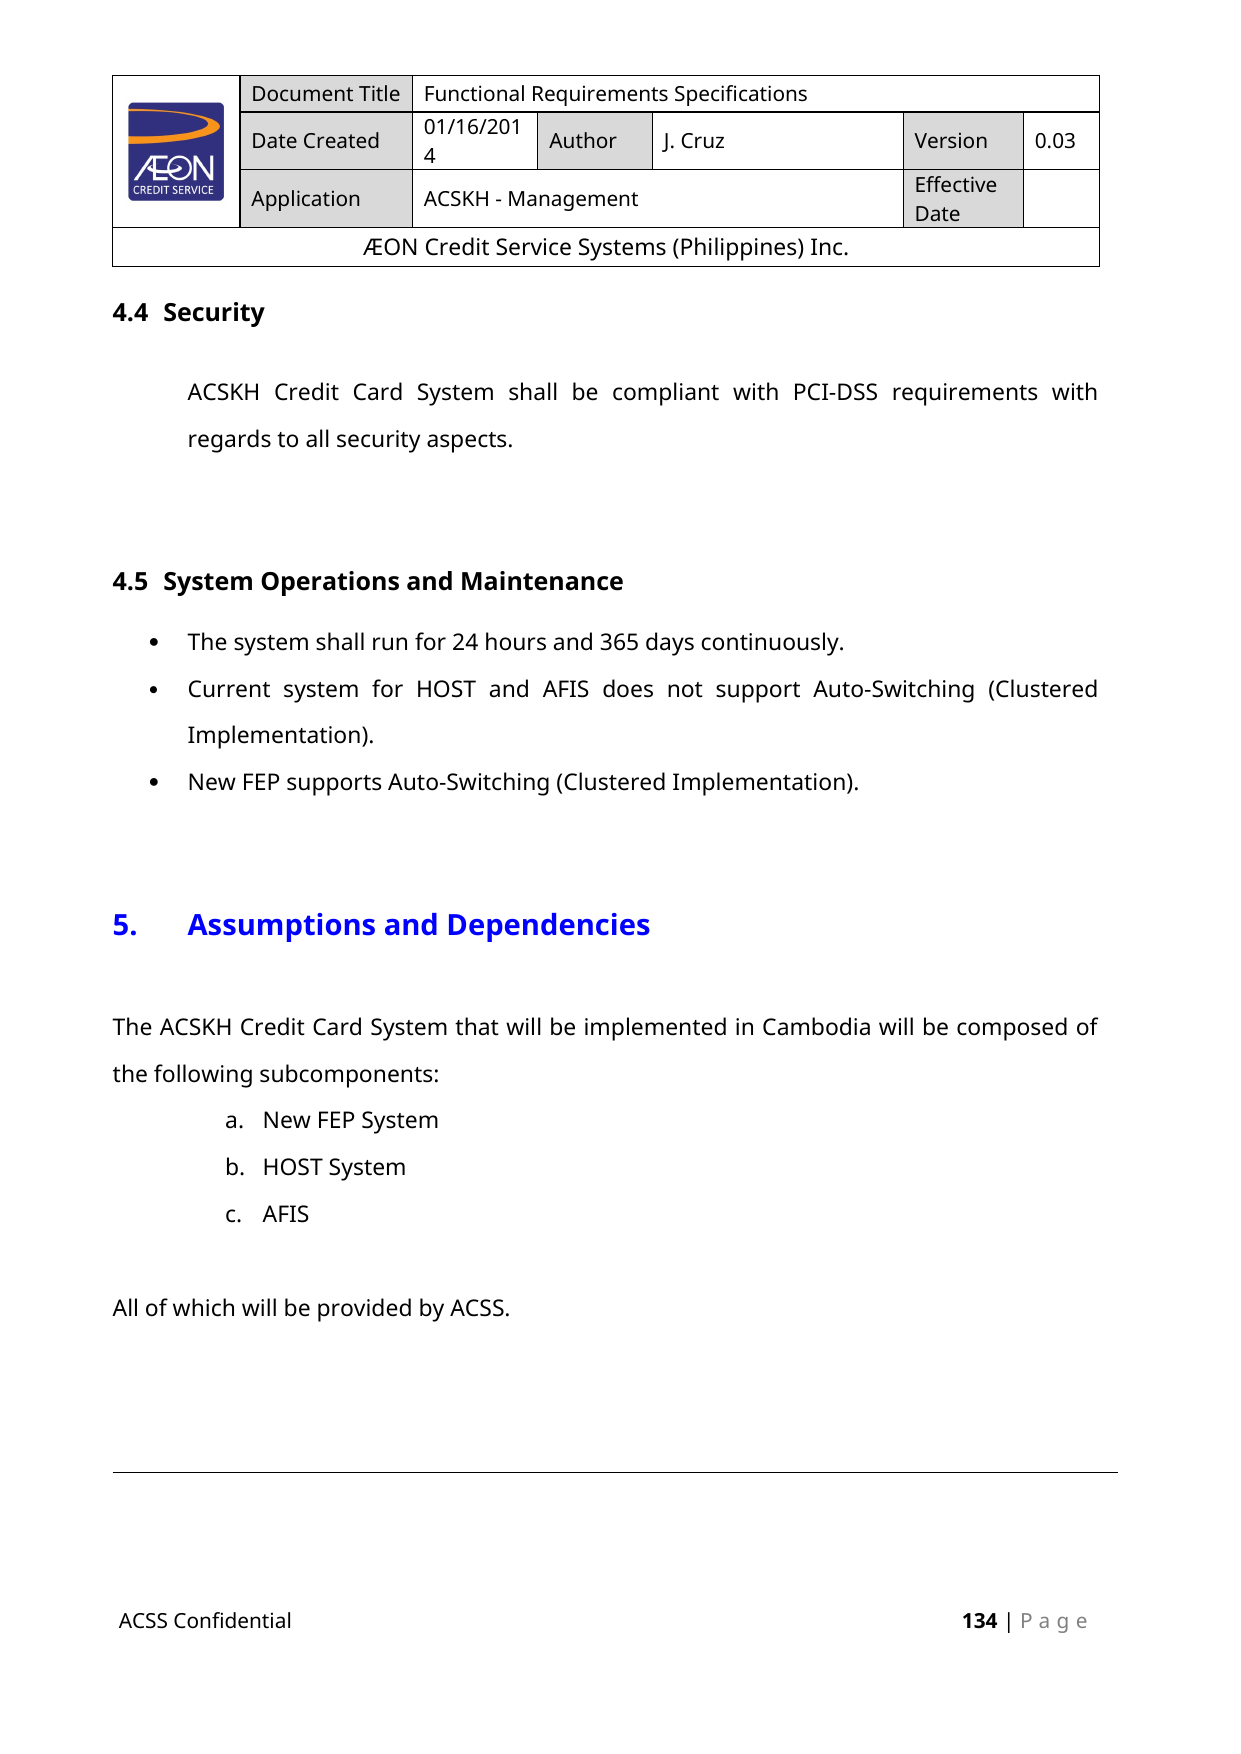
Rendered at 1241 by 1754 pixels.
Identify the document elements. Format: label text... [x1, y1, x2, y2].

list Current system for HOST and AFIS does not support Auto-Switching (Clustered Implementation). [150, 672, 1099, 751]
text All of which will be provided by ACSS. [112, 1292, 1099, 1323]
list AFIS [225, 1198, 1099, 1229]
list HOST System [225, 1151, 1099, 1182]
list The system shall run for 24 hours and 365 days continuously. [150, 626, 1099, 657]
subtitle System Operations and Maintenance [112, 563, 1099, 598]
list New FEP System [225, 1104, 1099, 1136]
list New FEP supports Auto-Switching (Clustered Implementation). [150, 766, 1099, 797]
subtitle Assumptions and Dependencies [112, 904, 1099, 944]
list ACSKH Credit Card System shall be compliant with PCI-DSS requirements with regards to all security aspects. [187, 376, 1099, 454]
picture [123, 97, 229, 206]
subtitle Security [112, 295, 1099, 329]
text The ACSKH Credit Card System that will be implemented in Cambodia will be composed of the following subcomponents: [112, 1011, 1099, 1089]
